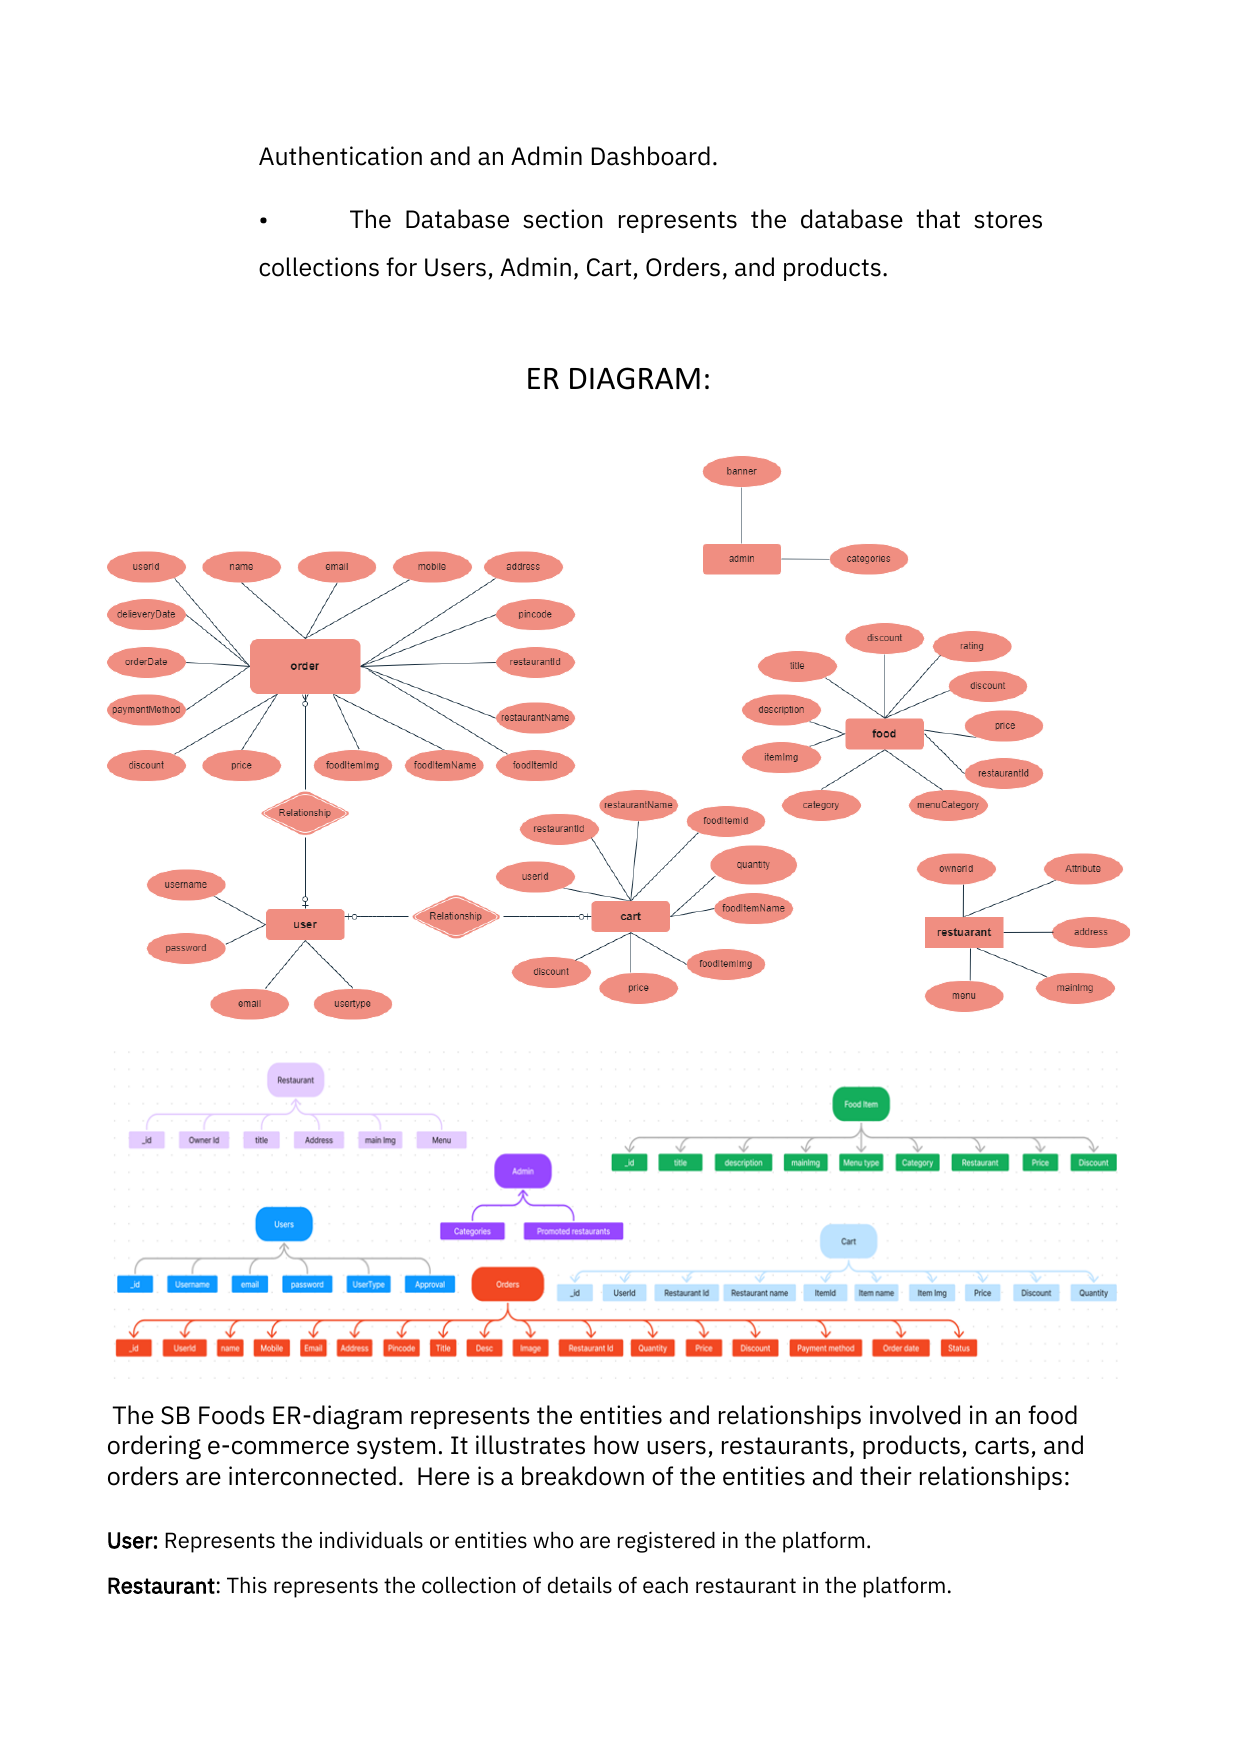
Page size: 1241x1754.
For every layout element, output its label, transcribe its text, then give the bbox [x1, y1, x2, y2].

picture [106, 1041, 1130, 1384]
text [258, 139, 1088, 172]
subtitle ER DIAGRAM: [107, 357, 1130, 397]
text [106, 1571, 1027, 1599]
text User: Represents the individuals or entities who are registered in the platform. [107, 1526, 1130, 1554]
picture [106, 455, 1131, 1020]
text The SB Foods ER-diagram represents the entities and relationships involved in an food ordering e-commerce system. It illustrates how users, restaurants, products, carts, and orders are interconnected. Here is a breakdown of the entities and their relationships: [106, 1400, 1131, 1493]
text • The Database section represents the database that stores collections for Users, Admin, Cart, Orders, and products. [258, 203, 1044, 283]
